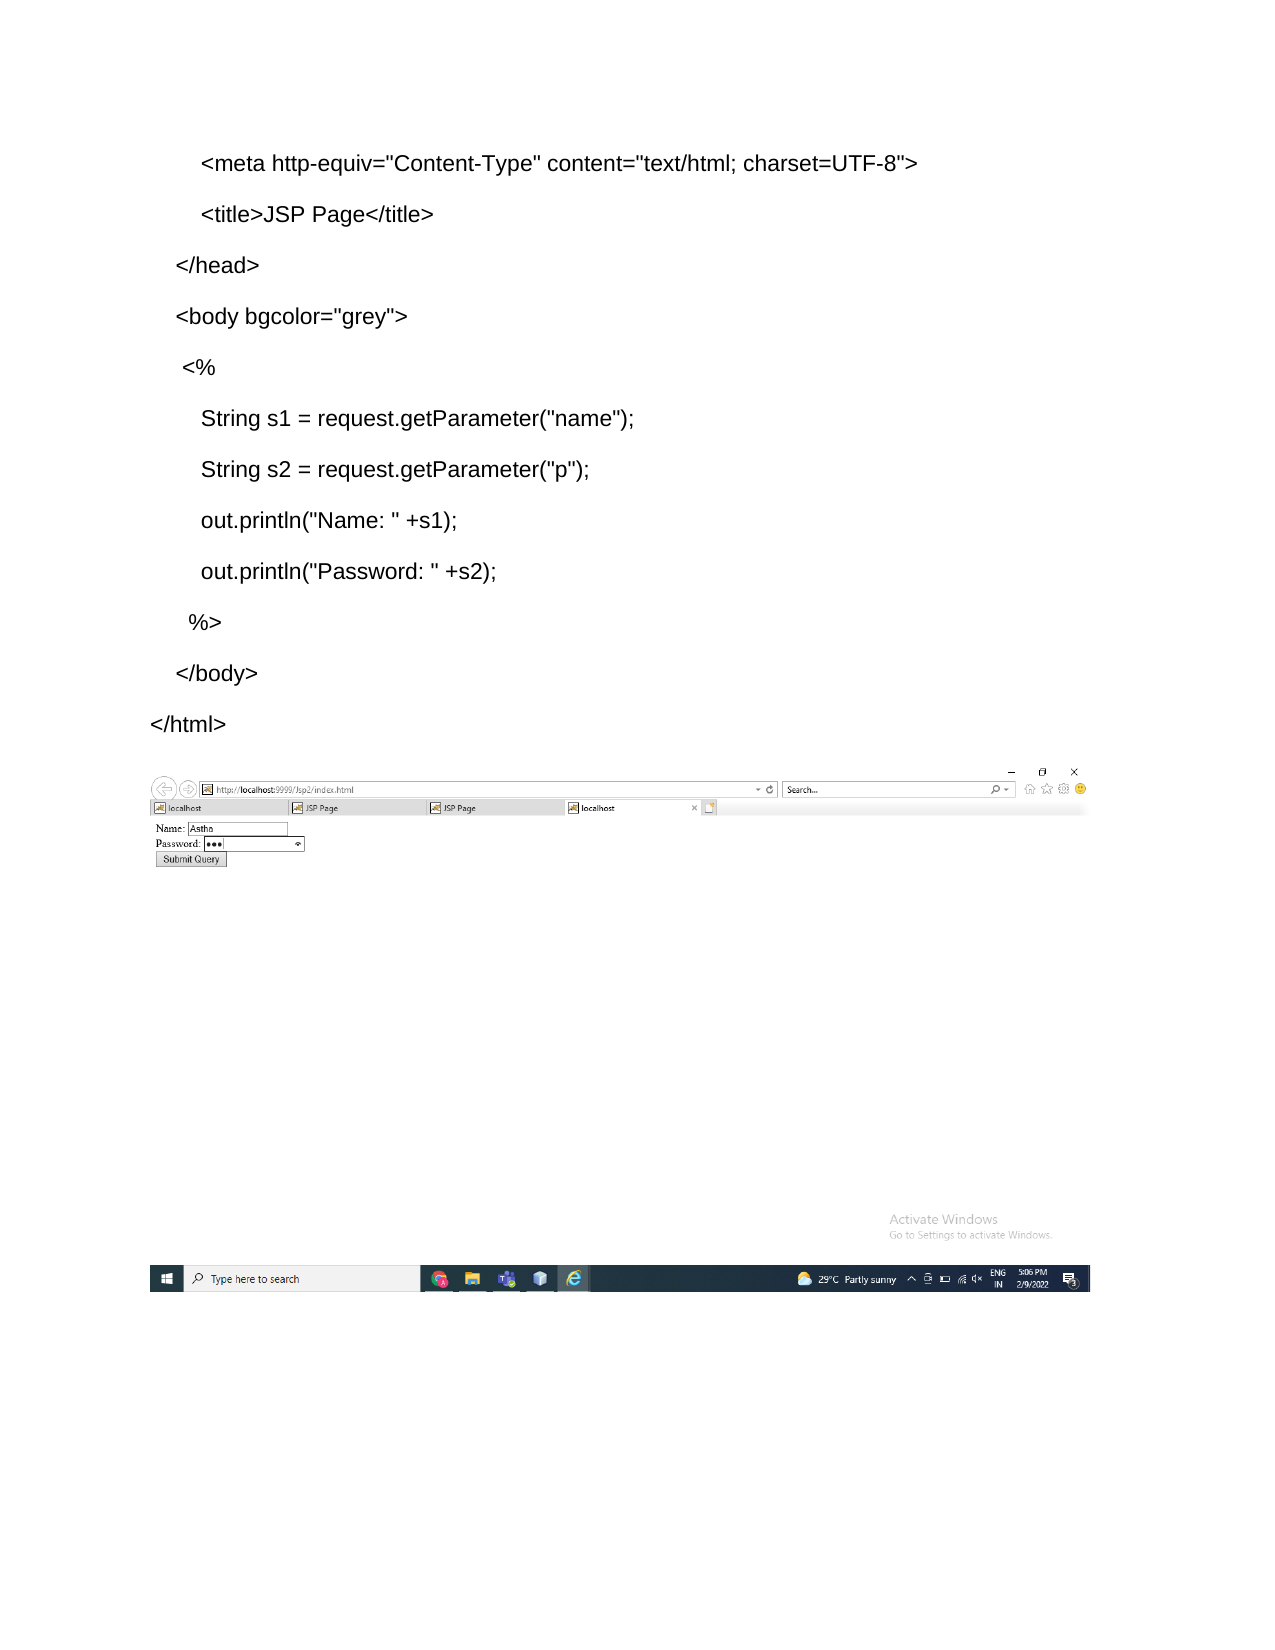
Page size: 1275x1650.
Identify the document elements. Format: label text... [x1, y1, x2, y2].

picture [150, 762, 1091, 1292]
text </head> [150, 252, 1125, 278]
text out.println("Password: " +s2); [150, 558, 1125, 585]
text String s2 = request.getParameter("p"); [150, 456, 1125, 483]
text out.println("Name: " +s1); [150, 507, 1125, 534]
text <title>JSP Page</title> [150, 201, 1125, 227]
text %> [150, 609, 1125, 636]
text <% [150, 354, 1125, 381]
text </body> [150, 660, 1125, 687]
text <body bgcolor="grey"> [150, 303, 1125, 329]
text <meta http-equiv="Content-Type" content="text/html; charset=UTF-8"> [150, 150, 1125, 176]
text String s1 = request.getParameter("name"); [150, 405, 1125, 432]
text </html> [150, 711, 1125, 738]
